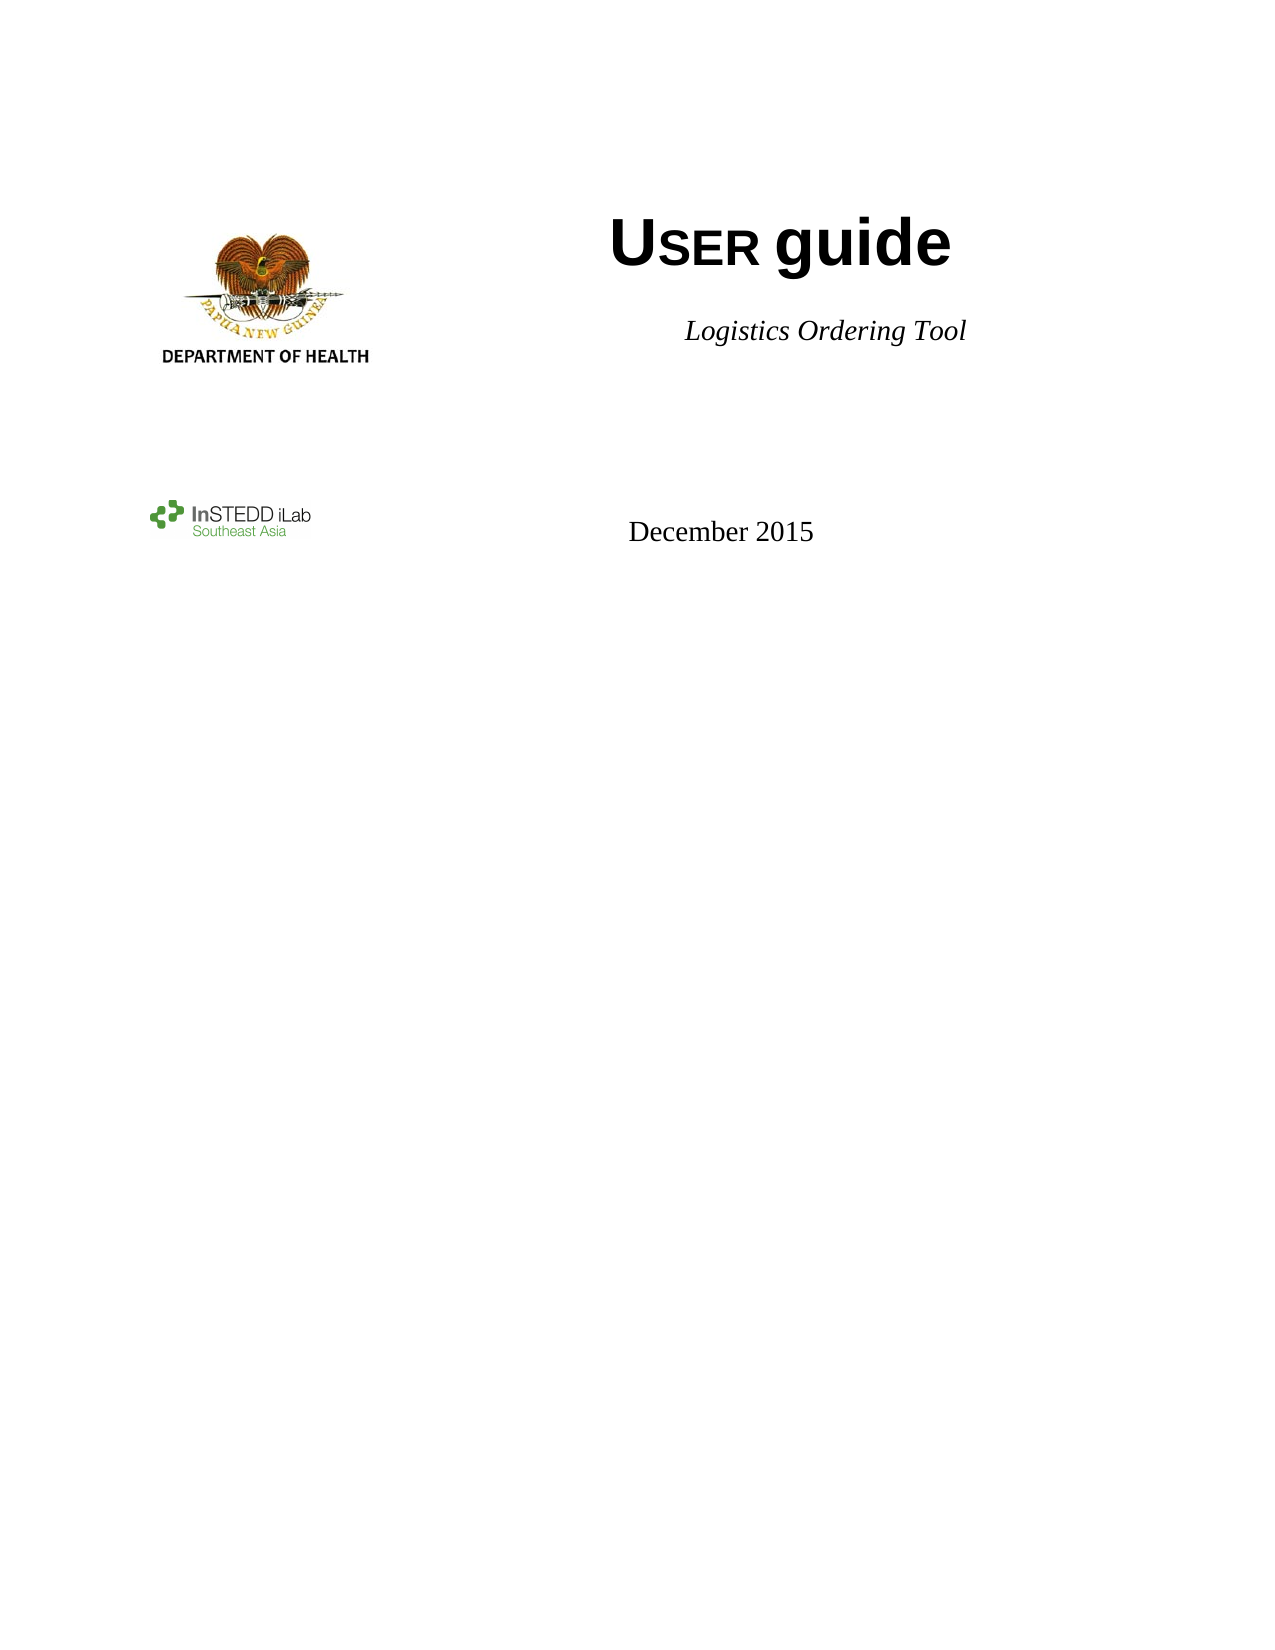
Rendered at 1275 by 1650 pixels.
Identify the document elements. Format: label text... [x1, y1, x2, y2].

picture [150, 500, 311, 539]
text USER guide [609, 203, 1125, 279]
text December 2015 [450, 514, 1125, 548]
picture [150, 202, 375, 395]
text Logistics Ordering Tool [394, 313, 1125, 346]
